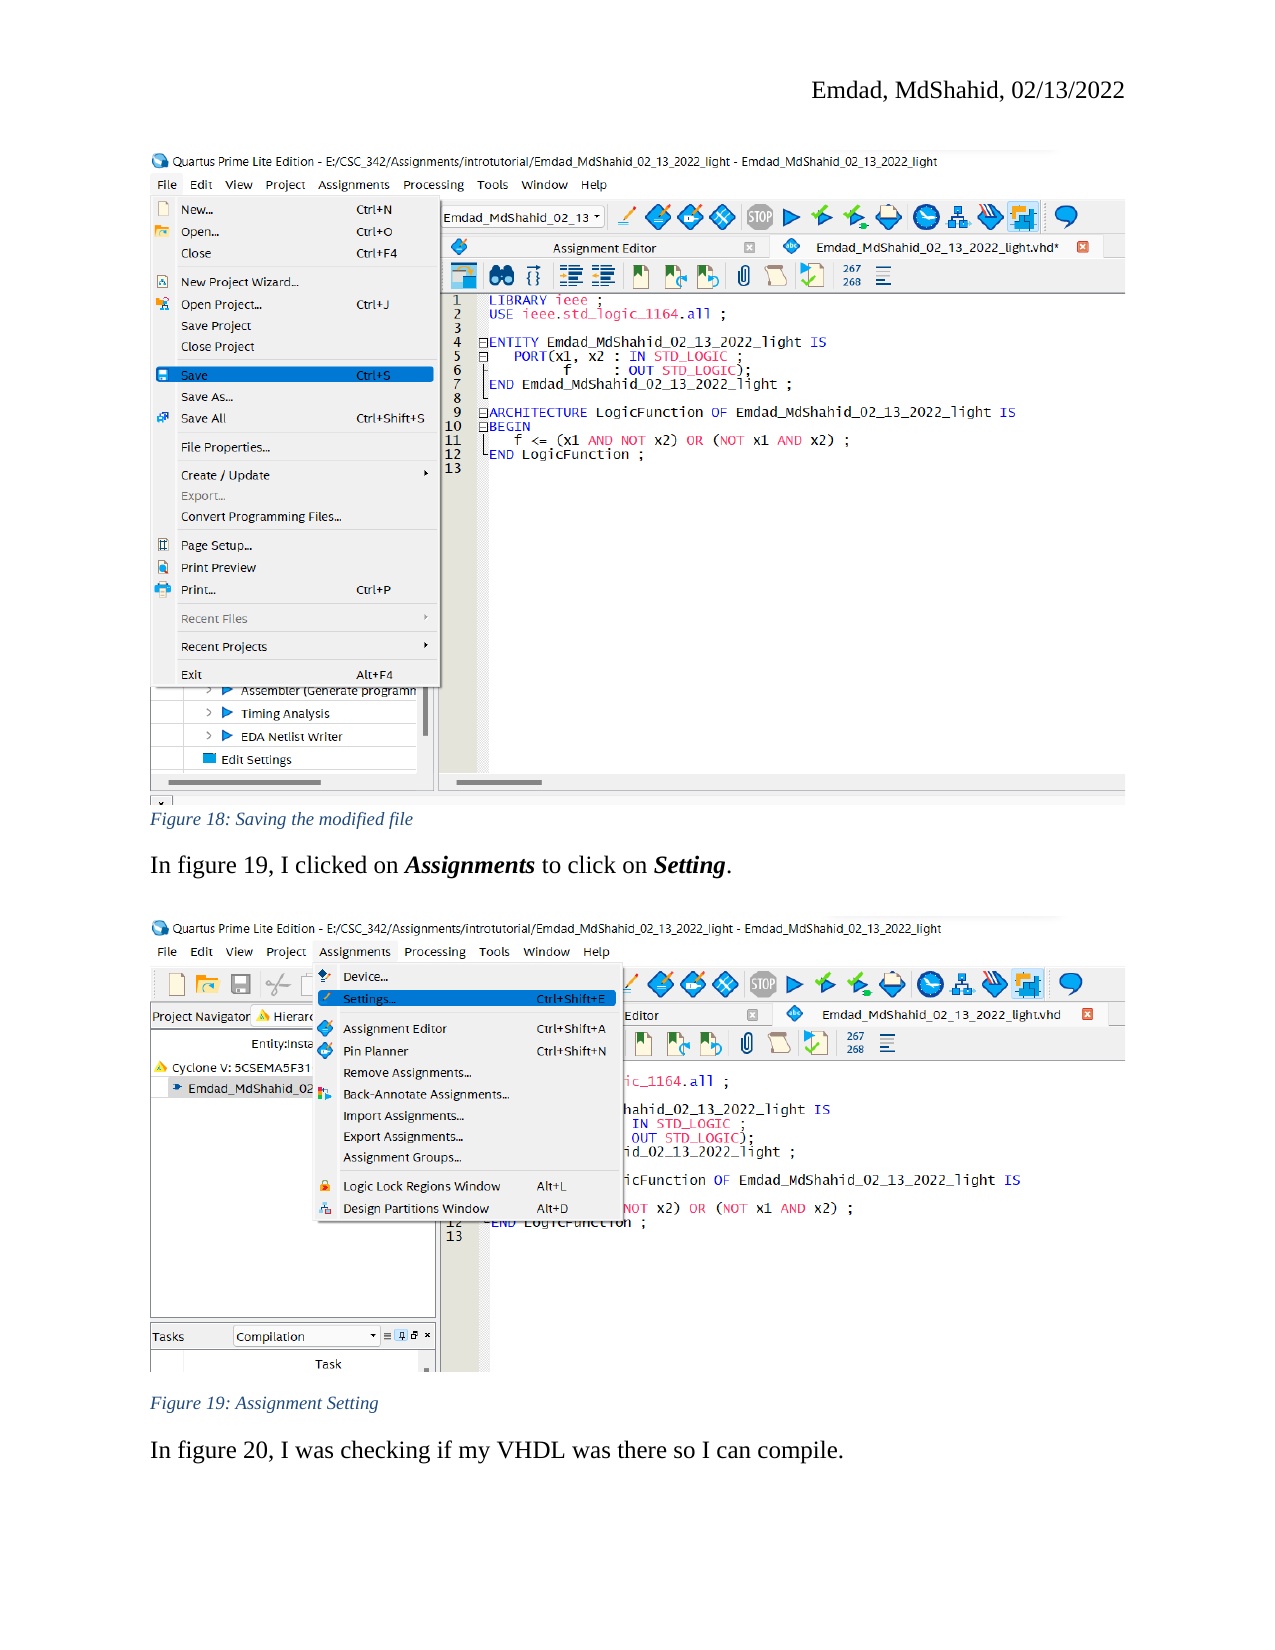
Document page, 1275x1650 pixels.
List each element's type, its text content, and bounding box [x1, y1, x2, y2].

text Figure 18: Saving the modified file [150, 808, 1125, 829]
text Figure 19: Assignment Setting [150, 1392, 1125, 1414]
picture [150, 916, 1125, 1372]
text In figure 20, I was checking if my VHDL was there so I can compile. [150, 1435, 1125, 1463]
picture [150, 150, 1125, 805]
text In figure 19, I clicked on Assignments to click on Setting. [150, 850, 1125, 879]
